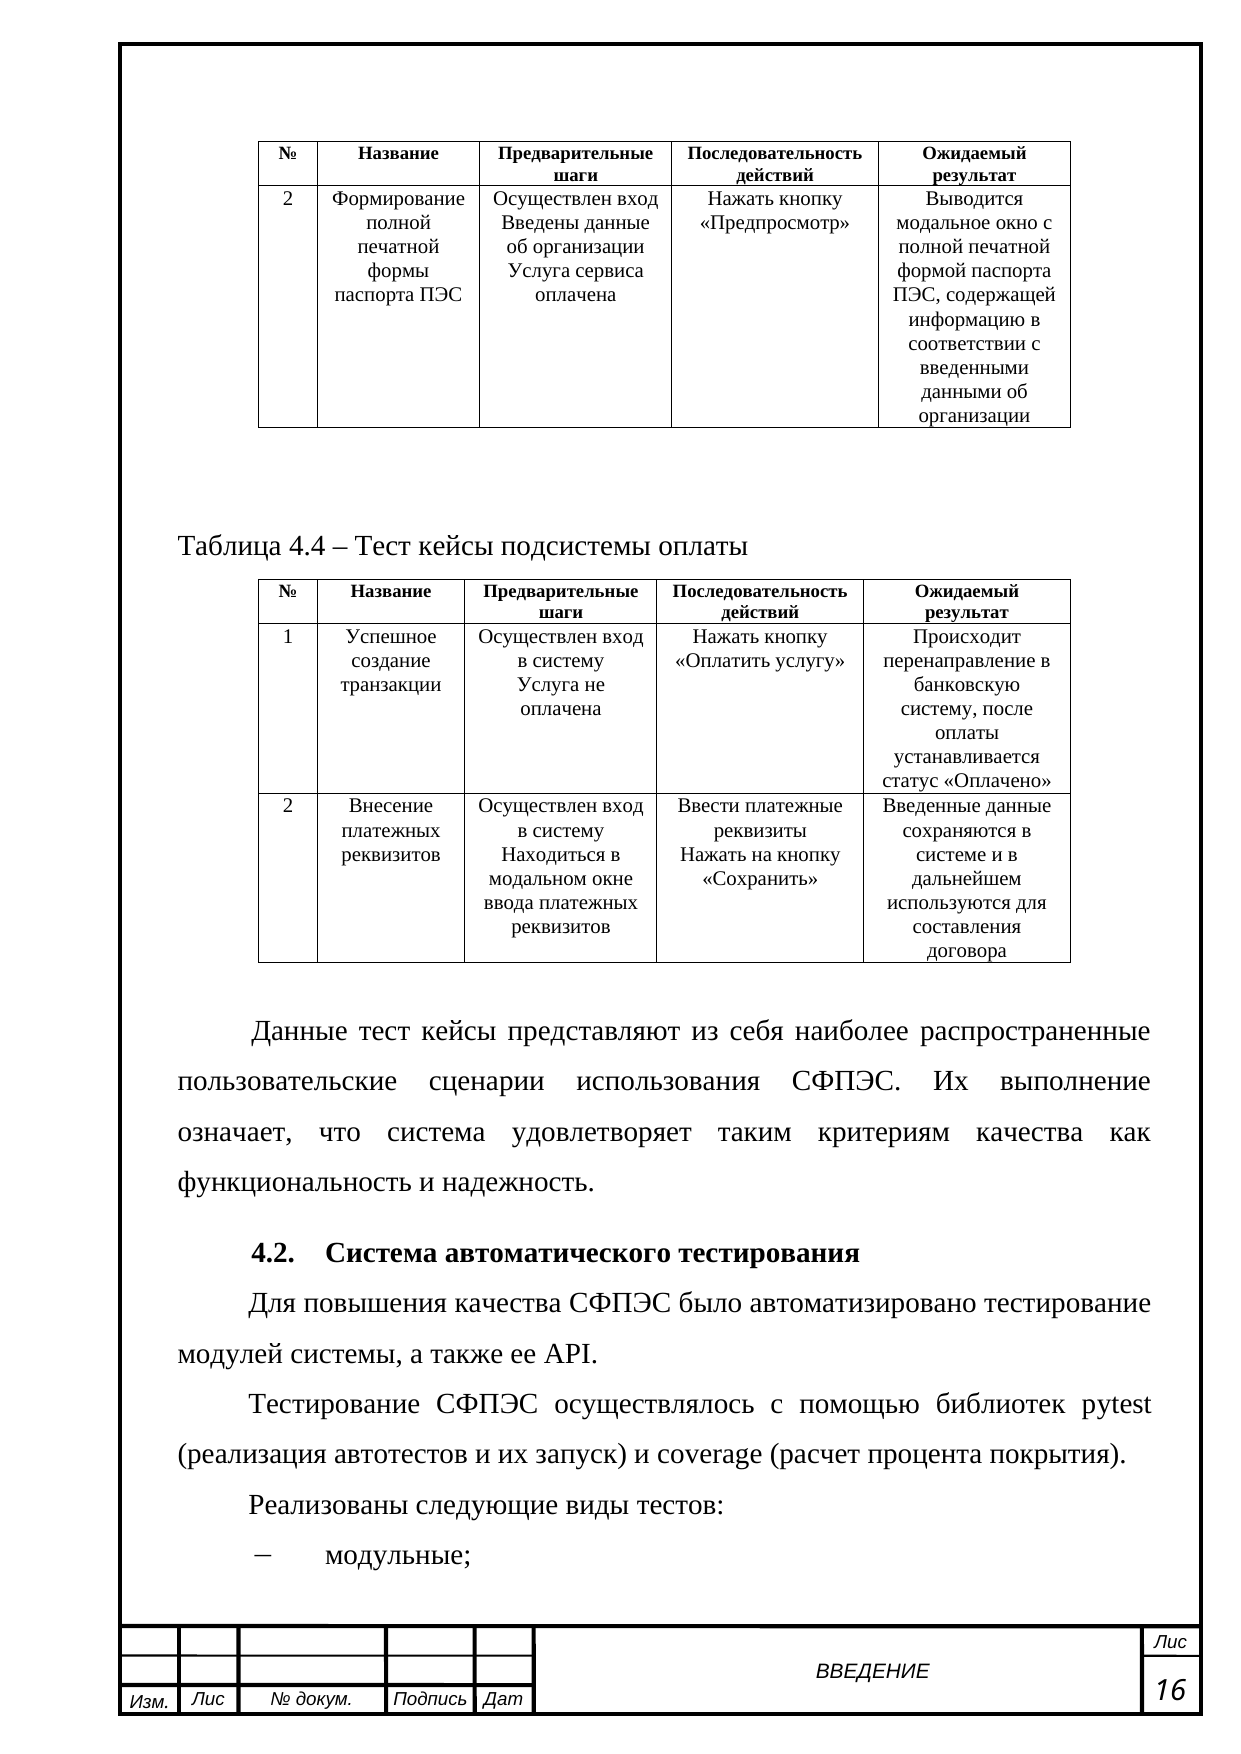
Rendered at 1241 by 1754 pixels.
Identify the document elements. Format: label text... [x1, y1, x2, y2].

text Таблица 4.4 – Тест кейсы подсистемы оплаты [177, 528, 1152, 562]
table_cell Осуществлен вход Введены данные об организации Услуга сервиса оплачена [480, 186, 671, 427]
table_header Предварительные шаги [465, 580, 656, 623]
table_cell Выводится модальное окно с полной печатной формой паспорта ПЭС, содержащей информацию в соответствии с введенными данными об организации [879, 186, 1070, 427]
table_cell Введенные данные сохраняются в системе и в дальнейшем используются для составления договора [864, 794, 1070, 962]
table_header Предварительные шаги [480, 142, 671, 185]
list модульные; [177, 1537, 1152, 1571]
text Для повышения качества СФПЭС было автоматизировано тестирование модулей системы, а также ее API. [177, 1286, 1152, 1369]
table_header Последовательность действий [672, 142, 878, 185]
table_cell Внесение платежных реквизитов [318, 794, 464, 962]
table_cell 2 [259, 186, 317, 427]
table_header Ожидаемый результат [879, 142, 1070, 185]
table_header Название [318, 580, 464, 623]
table_cell Осуществлен вход в систему Услуга не оплачена [465, 624, 656, 792]
table_cell 1 [259, 624, 317, 792]
table_header Последовательность действий [657, 580, 863, 623]
table_header № [259, 580, 317, 623]
text Данные тест кейсы представляют из себя наиболее распространенные пользовательские сценарии использования СФПЭС. Их выполнение означает, что система удовлетворяет таким критериям качества как функциональность и надежность. [177, 1013, 1152, 1198]
table_cell Нажать кнопку «Предпросмотр» [672, 186, 878, 427]
text Реализованы следующие виды тестов: [177, 1487, 1152, 1520]
table_cell Нажать кнопку «Оплатить услугу» [657, 624, 863, 792]
table_header Ожидаемый результат [864, 580, 1070, 623]
table_cell Происходит перенаправление в банковскую систему, после оплаты устанавливается статус «Оплачено» [864, 624, 1070, 792]
table_cell Формирование полной печатной формы паспорта ПЭС [318, 186, 479, 427]
table_header № [259, 142, 317, 185]
table_header Название [318, 142, 479, 185]
table_cell Успешное создание транзакции [318, 624, 464, 792]
table_cell Ввести платежные реквизиты Нажать на кнопку «Сохранить» [657, 794, 863, 962]
text Тестирование СФПЭС осуществлялось с помощью библиотек pytest (реализация автотестов и их запуск) и coverage (расчет процента покрытия). [177, 1386, 1152, 1470]
table_cell Осуществлен вход в систему Находиться в модальном окне ввода платежных реквизитов [465, 794, 656, 962]
table_cell 2 [259, 794, 317, 962]
subtitle Система автоматического тестирования [177, 1235, 1152, 1269]
